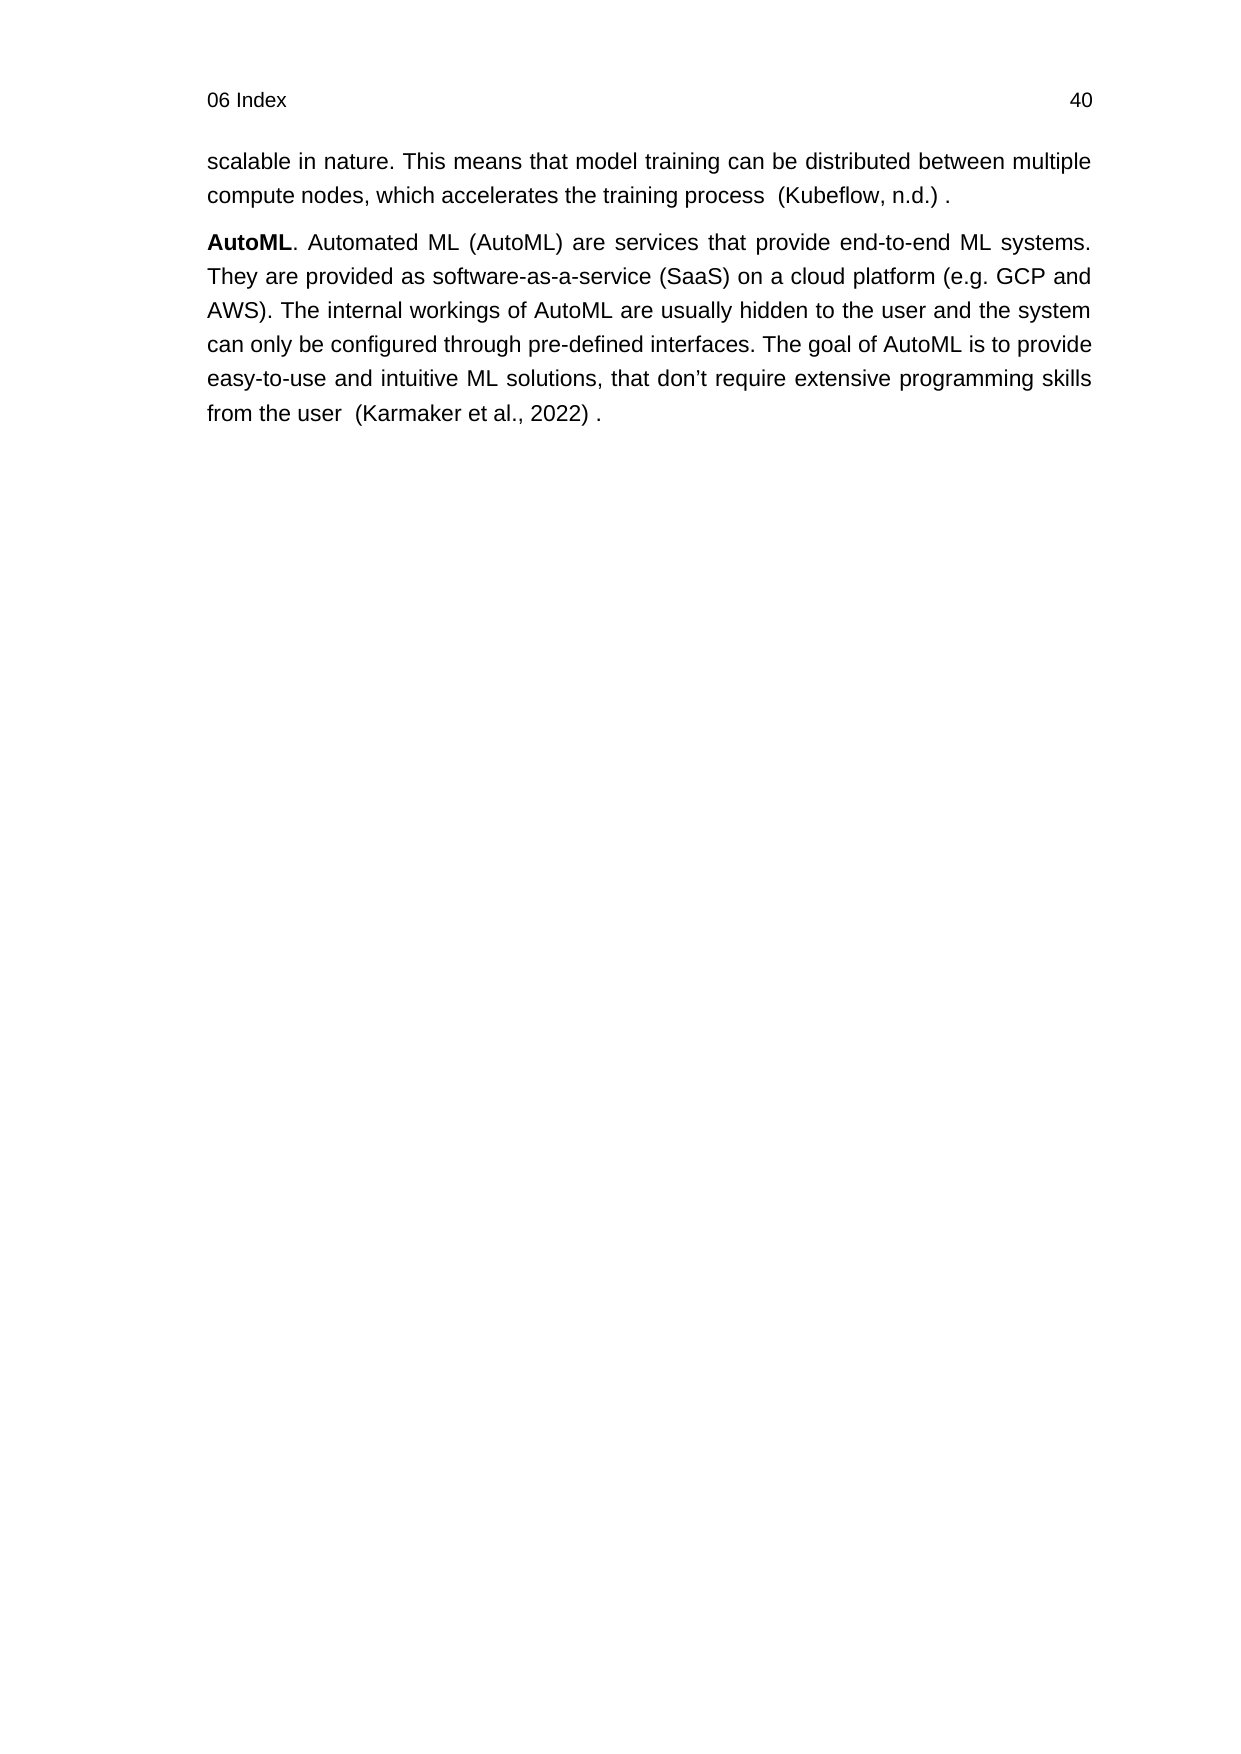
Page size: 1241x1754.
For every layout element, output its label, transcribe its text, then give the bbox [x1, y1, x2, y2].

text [207, 148, 1092, 208]
text AutoML. Automated ML (AutoML) are services that provide end-to-end ML systems. They are provided as software-as-a-service (SaaS) on a cloud platform (e.g. GCP and AWS). The internal workings of AutoML are usually hidden to the user and the system can only be configured through pre-defined interfaces. The goal of AutoML is to provide easy-to-use and intuitive ML solutions, that don’t require extensive programming skills from the user . [207, 229, 1092, 426]
